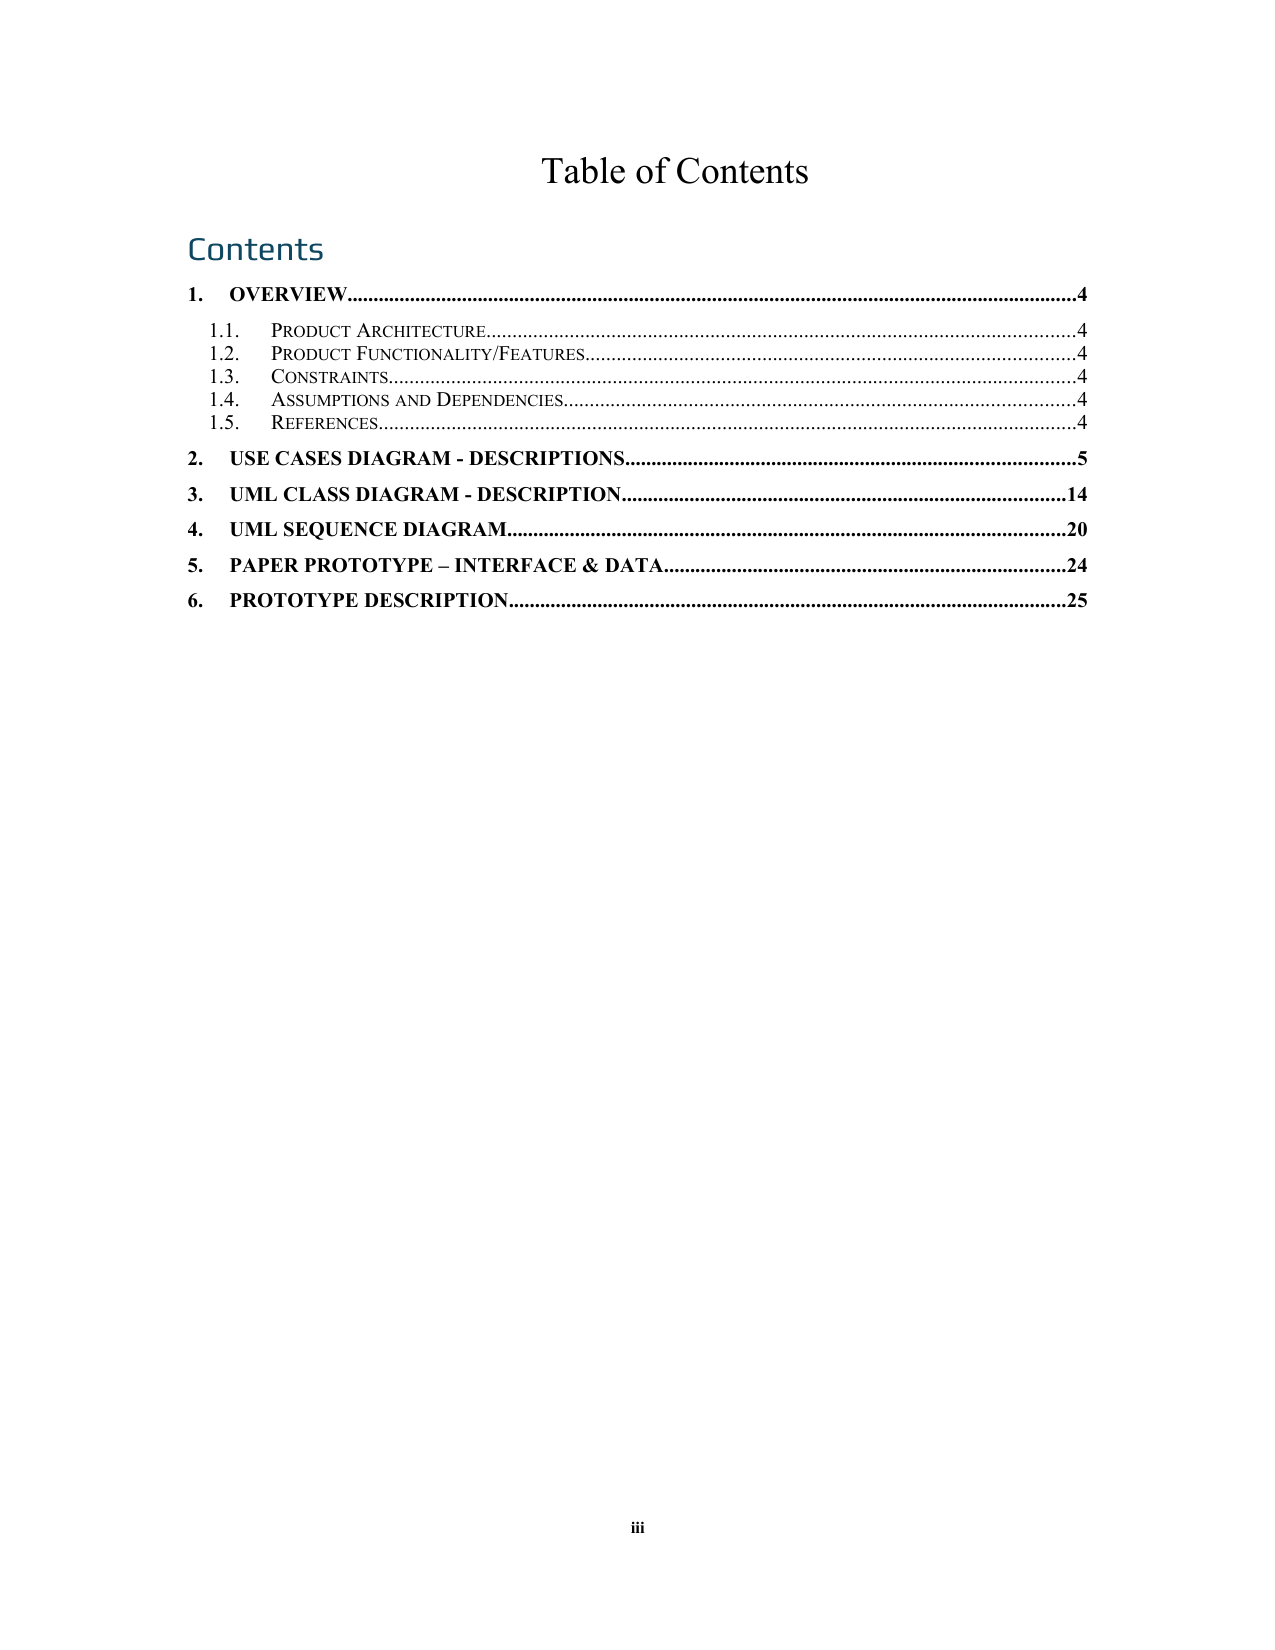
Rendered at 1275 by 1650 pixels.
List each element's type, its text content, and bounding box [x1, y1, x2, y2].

text Contents [187, 229, 1087, 268]
text Table of Contents [187, 150, 1087, 192]
